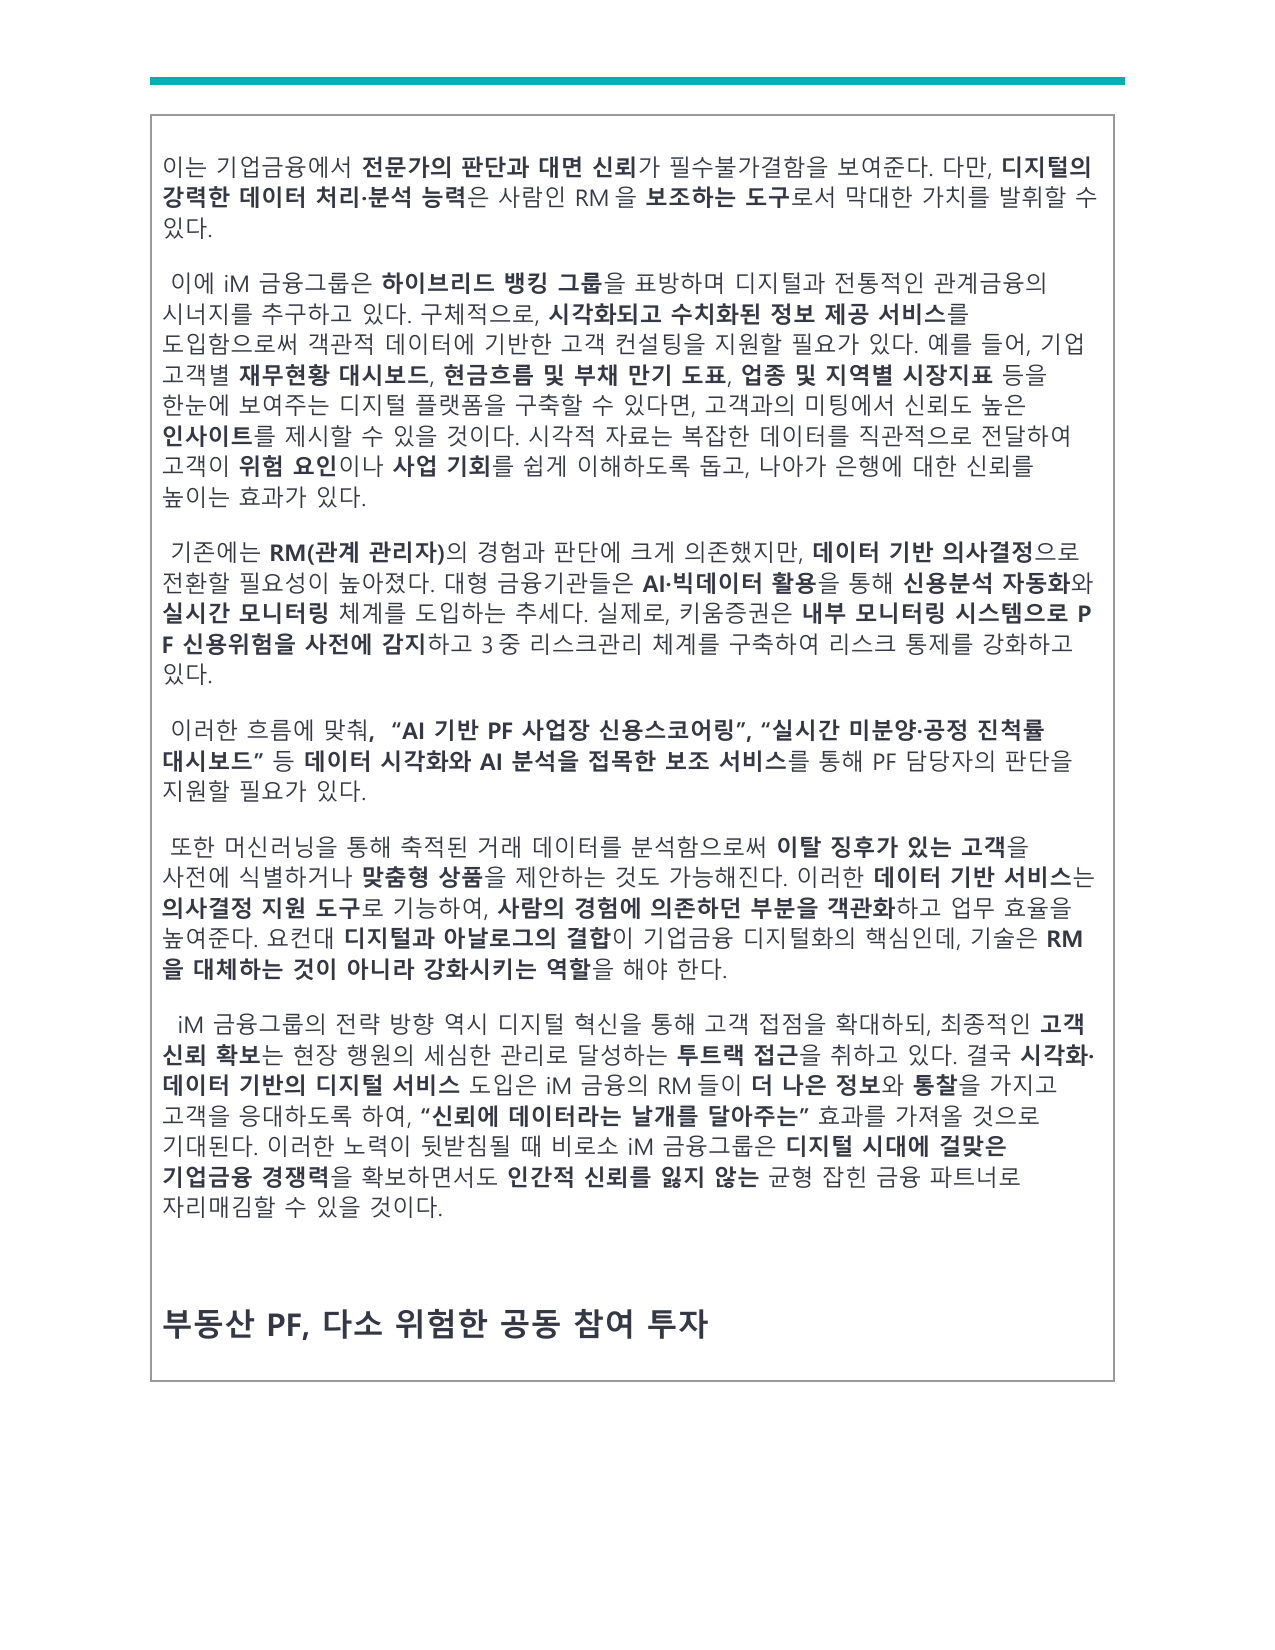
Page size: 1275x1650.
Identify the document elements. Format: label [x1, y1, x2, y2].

table_cell [152, 116, 1113, 1380]
picture [150, 77, 1125, 85]
